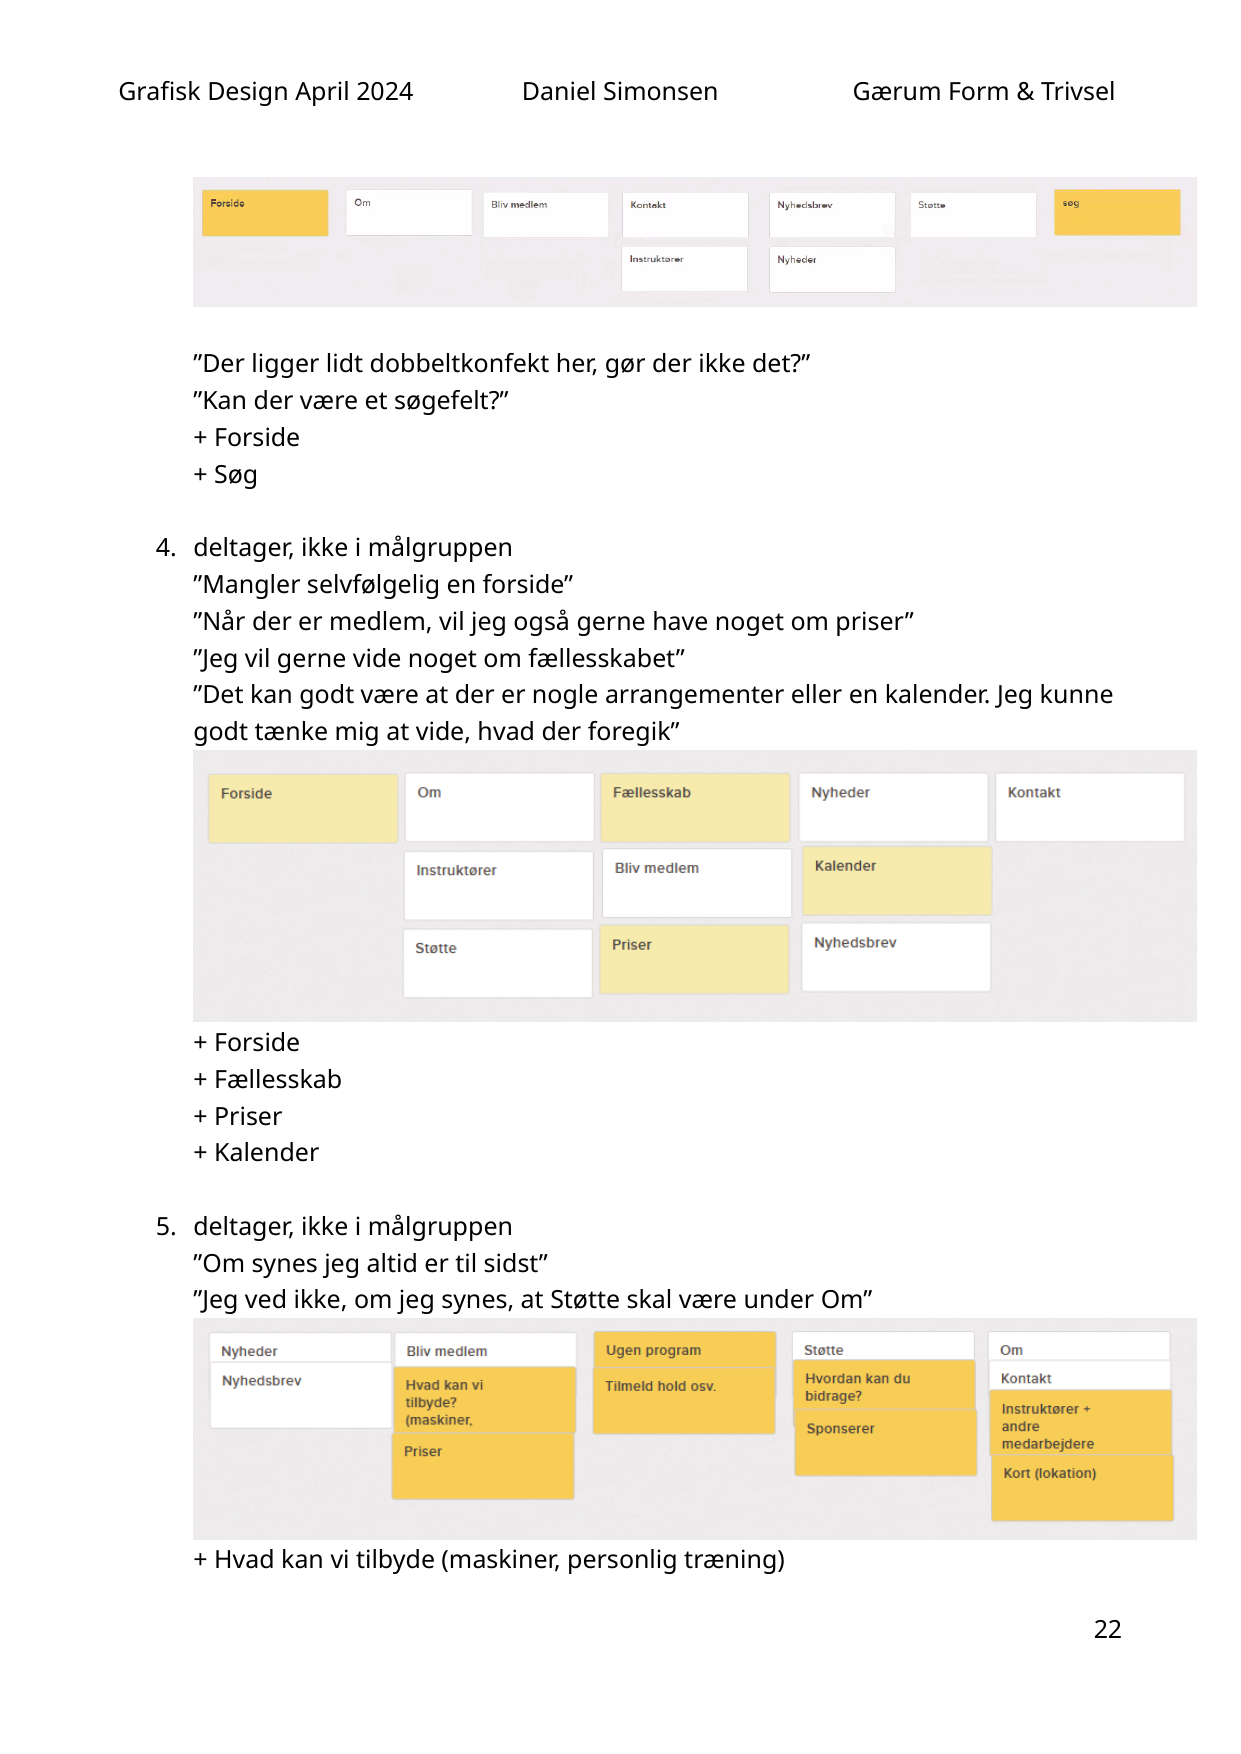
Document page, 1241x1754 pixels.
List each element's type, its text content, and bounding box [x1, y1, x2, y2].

picture [193, 750, 1198, 1022]
list ”Kan der være et søgefelt?” [193, 383, 1122, 417]
list ”Jeg ved ikke, om jeg synes, at Støtte skal være under Om” [193, 1282, 1122, 1316]
list ”Det kan godt være at der er nogle arrangementer eller en kalender. Jeg kunne godt tænke mig at vide, hvad der foregik” [193, 677, 1122, 748]
list ”Der ligger lidt dobbeltkonfekt her, gør der ikke det?” [193, 346, 1122, 380]
list + Forside [193, 420, 1122, 454]
list ”Jeg vil gerne vide noget om fællesskabet” [193, 640, 1122, 674]
list + Fællesskab [193, 1061, 1122, 1095]
list + Forside [193, 1024, 1122, 1059]
list + Priser [193, 1098, 1122, 1132]
list + Kalender [193, 1135, 1122, 1169]
list ”Om synes jeg altid er til sidst” [193, 1245, 1122, 1279]
list ”Når der er medlem, vil jeg også gerne have noget om priser” [193, 603, 1122, 638]
list deltager, ikke i målgruppen [156, 530, 1122, 564]
list ”Mangler selvfølgelig en forside” [193, 567, 1122, 601]
picture [193, 1318, 1198, 1540]
list + Hvad kan vi tilbyde (maskiner, personlig træning) [193, 1542, 1122, 1576]
list deltager, ikke i målgruppen [156, 1208, 1122, 1242]
list + Søg [193, 456, 1122, 491]
picture [193, 177, 1198, 307]
